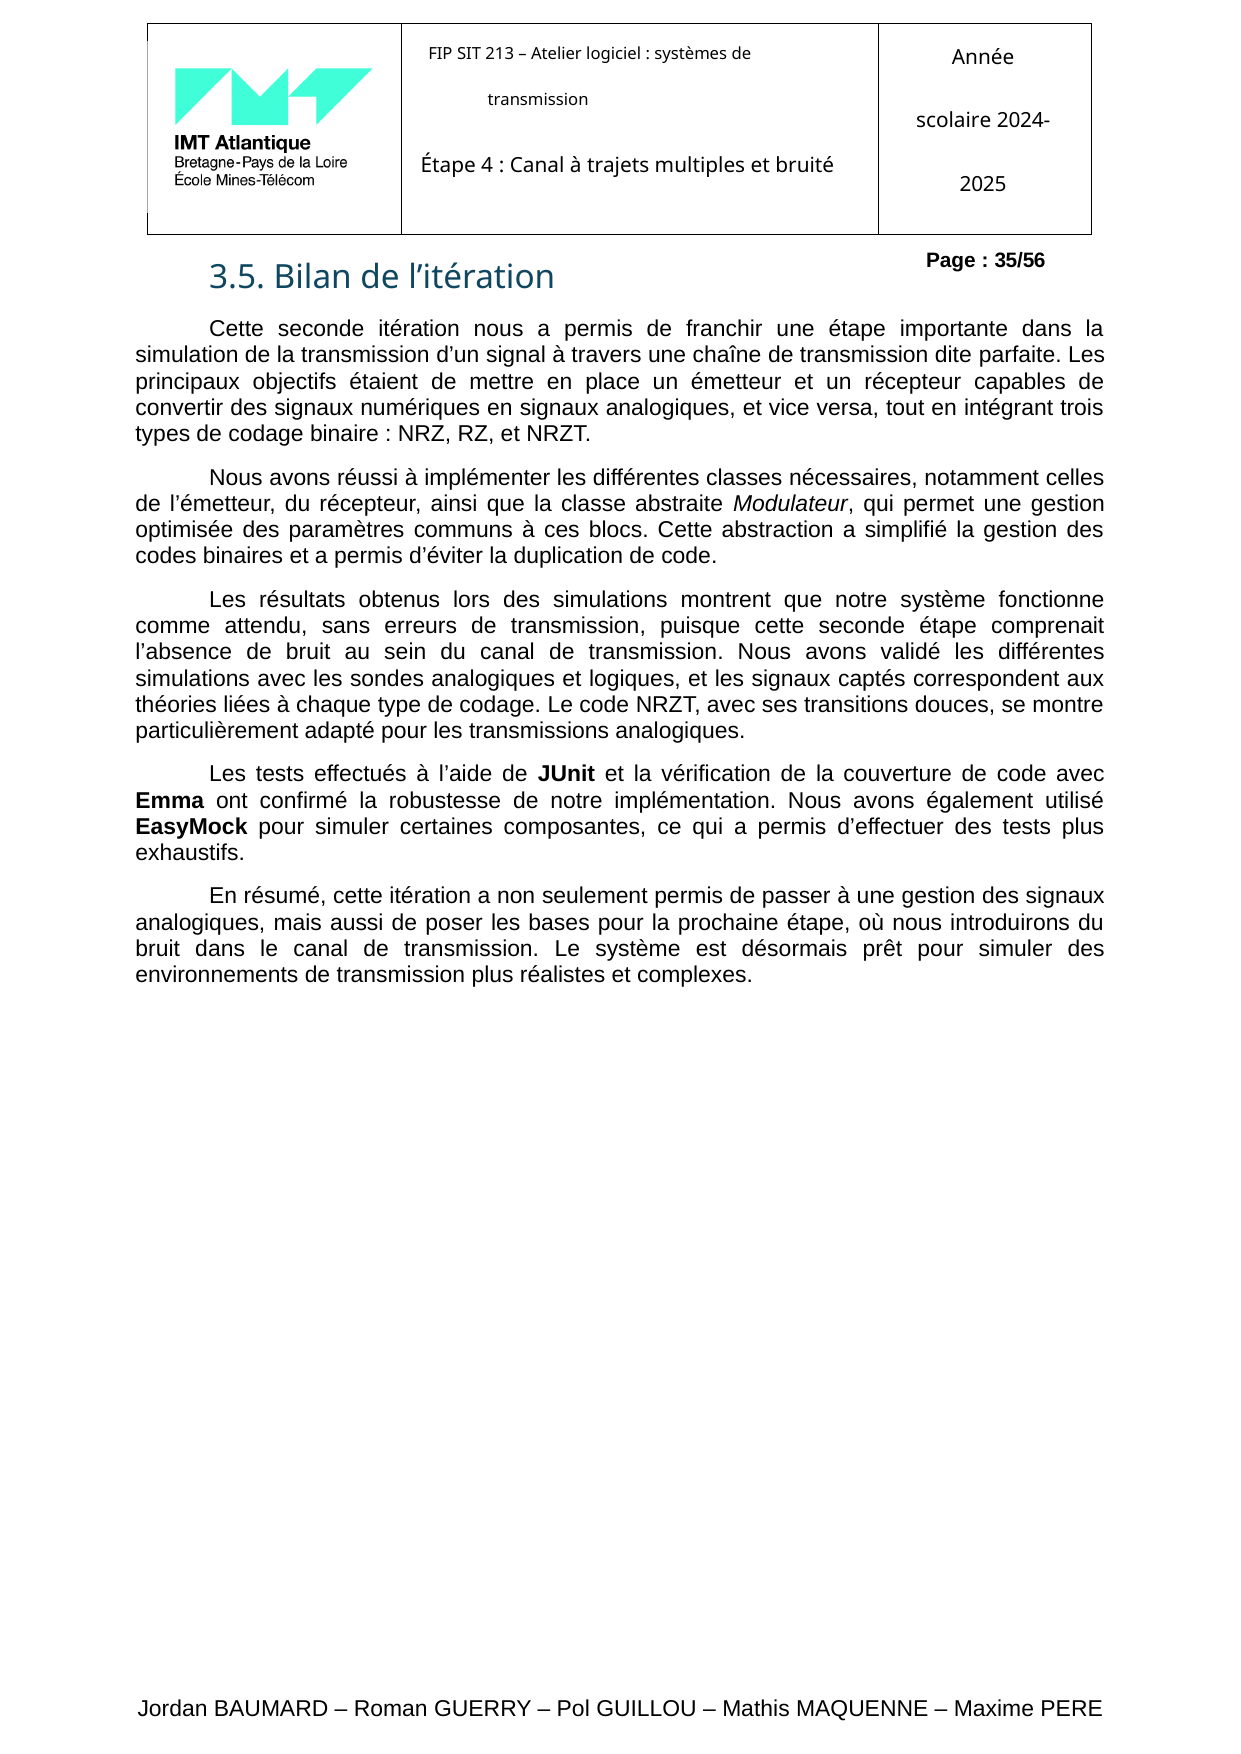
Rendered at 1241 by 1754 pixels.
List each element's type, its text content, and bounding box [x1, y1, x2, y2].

text Cette seconde itération nous a permis de franchir une étape importante dans la simulation de la transmission d’un signal à travers une chaîne de transmission dite parfaite. Les principaux objectifs étaient de mettre en place un émetteur et un récepteur capables de convertir des signaux numériques en signaux analogiques, et vice versa, tout en intégrant trois types de codage binaire : NRZ, RZ, et NRZT. [135, 315, 1105, 447]
text Les résultats obtenus lors des simulations montrent que notre système fonctionne comme attendu, sans erreurs de transmission, puisque cette seconde étape comprenait l’absence de bruit au sein du canal de transmission. Nous avons validé les différentes simulations avec les sondes analogiques et logiques, et les signaux captés correspondent aux théories liées à chaque type de codage. Le code NRZT, avec ses transitions douces, se montre particulièrement adapté pour les transmissions analogiques. [135, 586, 1105, 744]
text En résumé, cette itération a non seulement permis de passer à une gestion des signaux analogiques, mais aussi de poser les bases pour la prochaine étape, où nous introduirons du bruit dans le canal de transmission. Le système est désormais prêt pour simuler des environnements de transmission plus réalistes et complexes. [135, 882, 1105, 988]
text Les tests effectués à l’aide de JUnit et la vérification de la couverture de code avec Emma ont confirmé la robustesse de notre implémentation. Nous avons également utilisé EasyMock pour simuler certaines composantes, ce qui a permis d’effectuer des tests plus exhaustifs. [135, 760, 1105, 866]
text Nous avons réussi à implémenter les différentes classes nécessaires, notamment celles de l’émetteur, du récepteur, ainsi que la classe abstraite Modulateur, qui permet une gestion optimisée des paramètres communs à ces blocs. Cette abstraction a simplifié la gestion des codes binaires et a permis d’éviter la duplication de code. [135, 463, 1105, 569]
picture [147, 41, 401, 213]
subtitle 3.5. Bilan de l’itération [135, 253, 1105, 298]
